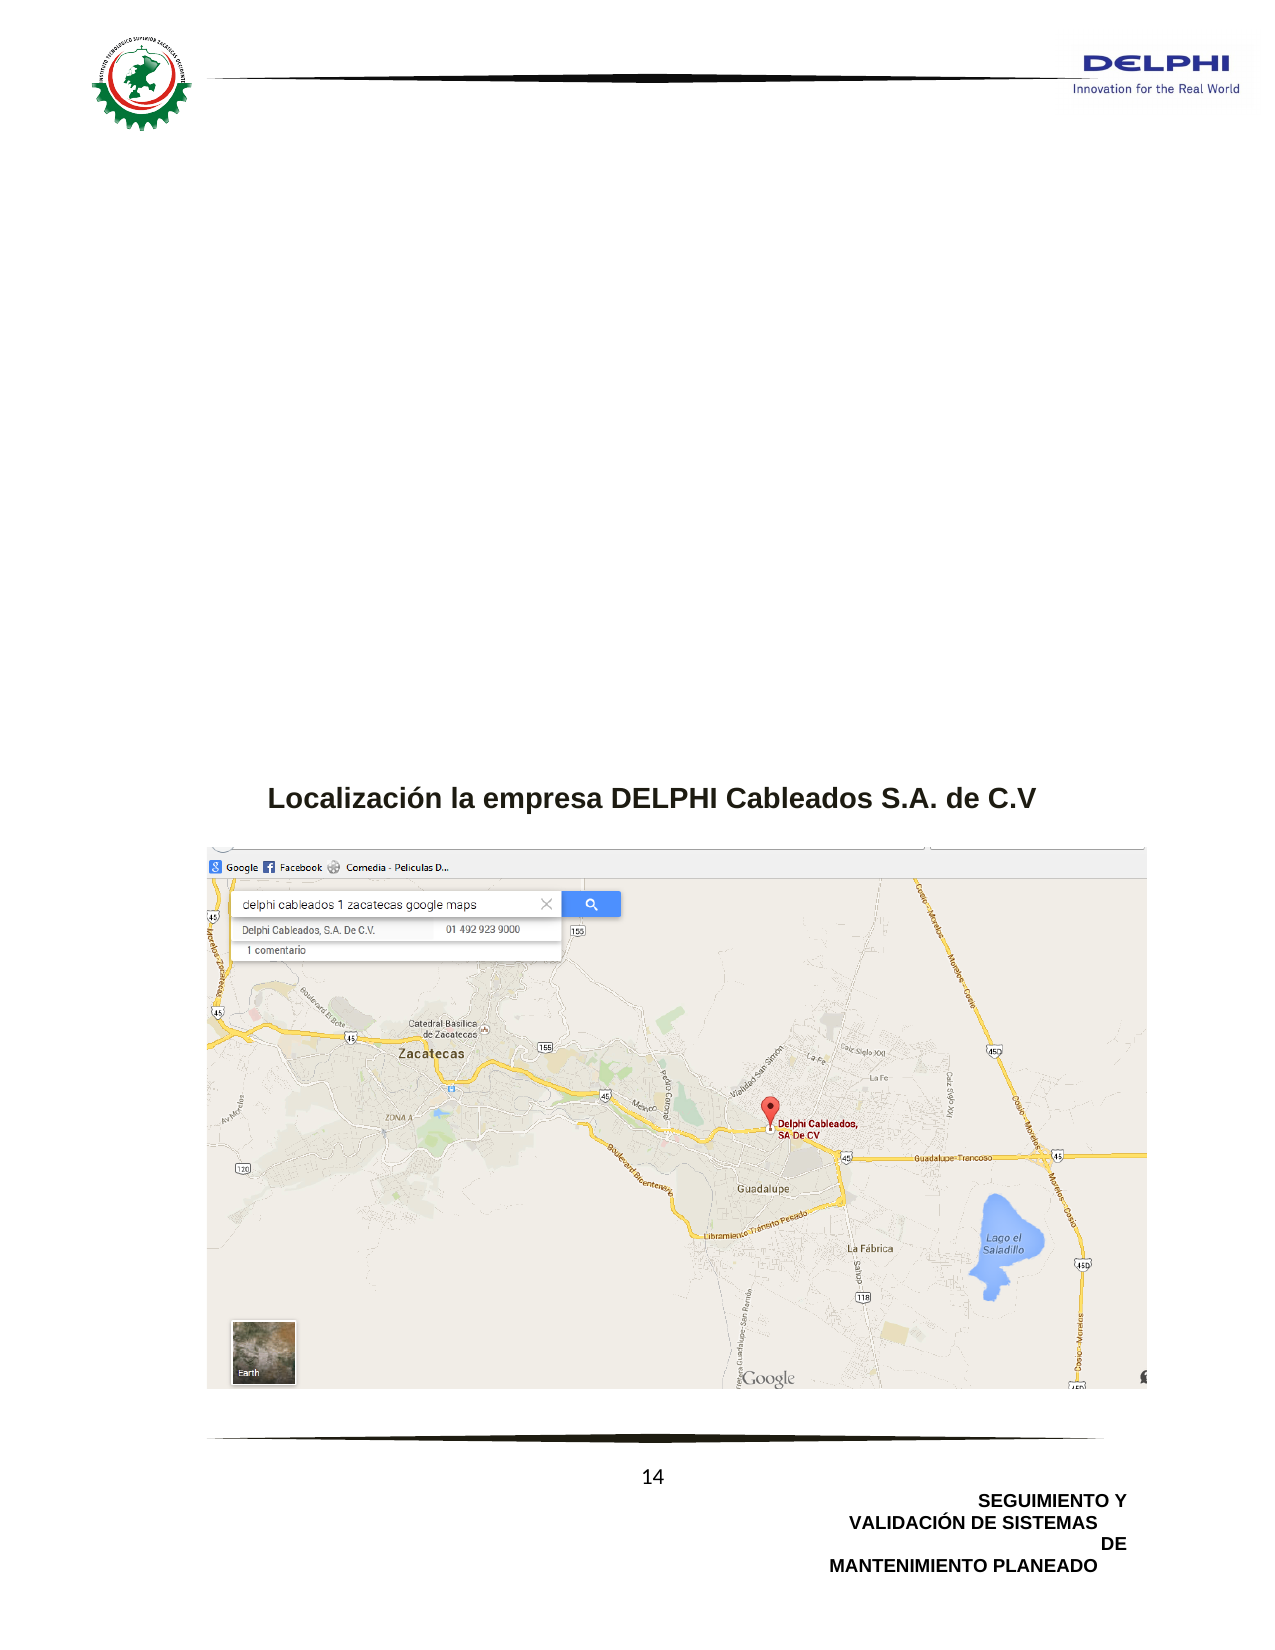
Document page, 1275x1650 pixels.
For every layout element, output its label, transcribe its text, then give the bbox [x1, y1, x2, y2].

picture [91, 37, 192, 131]
picture [206, 847, 1147, 1389]
text Localización la empresa DELPHI Cableados S.A. de C.V [207, 781, 1098, 814]
picture [1054, 29, 1261, 115]
